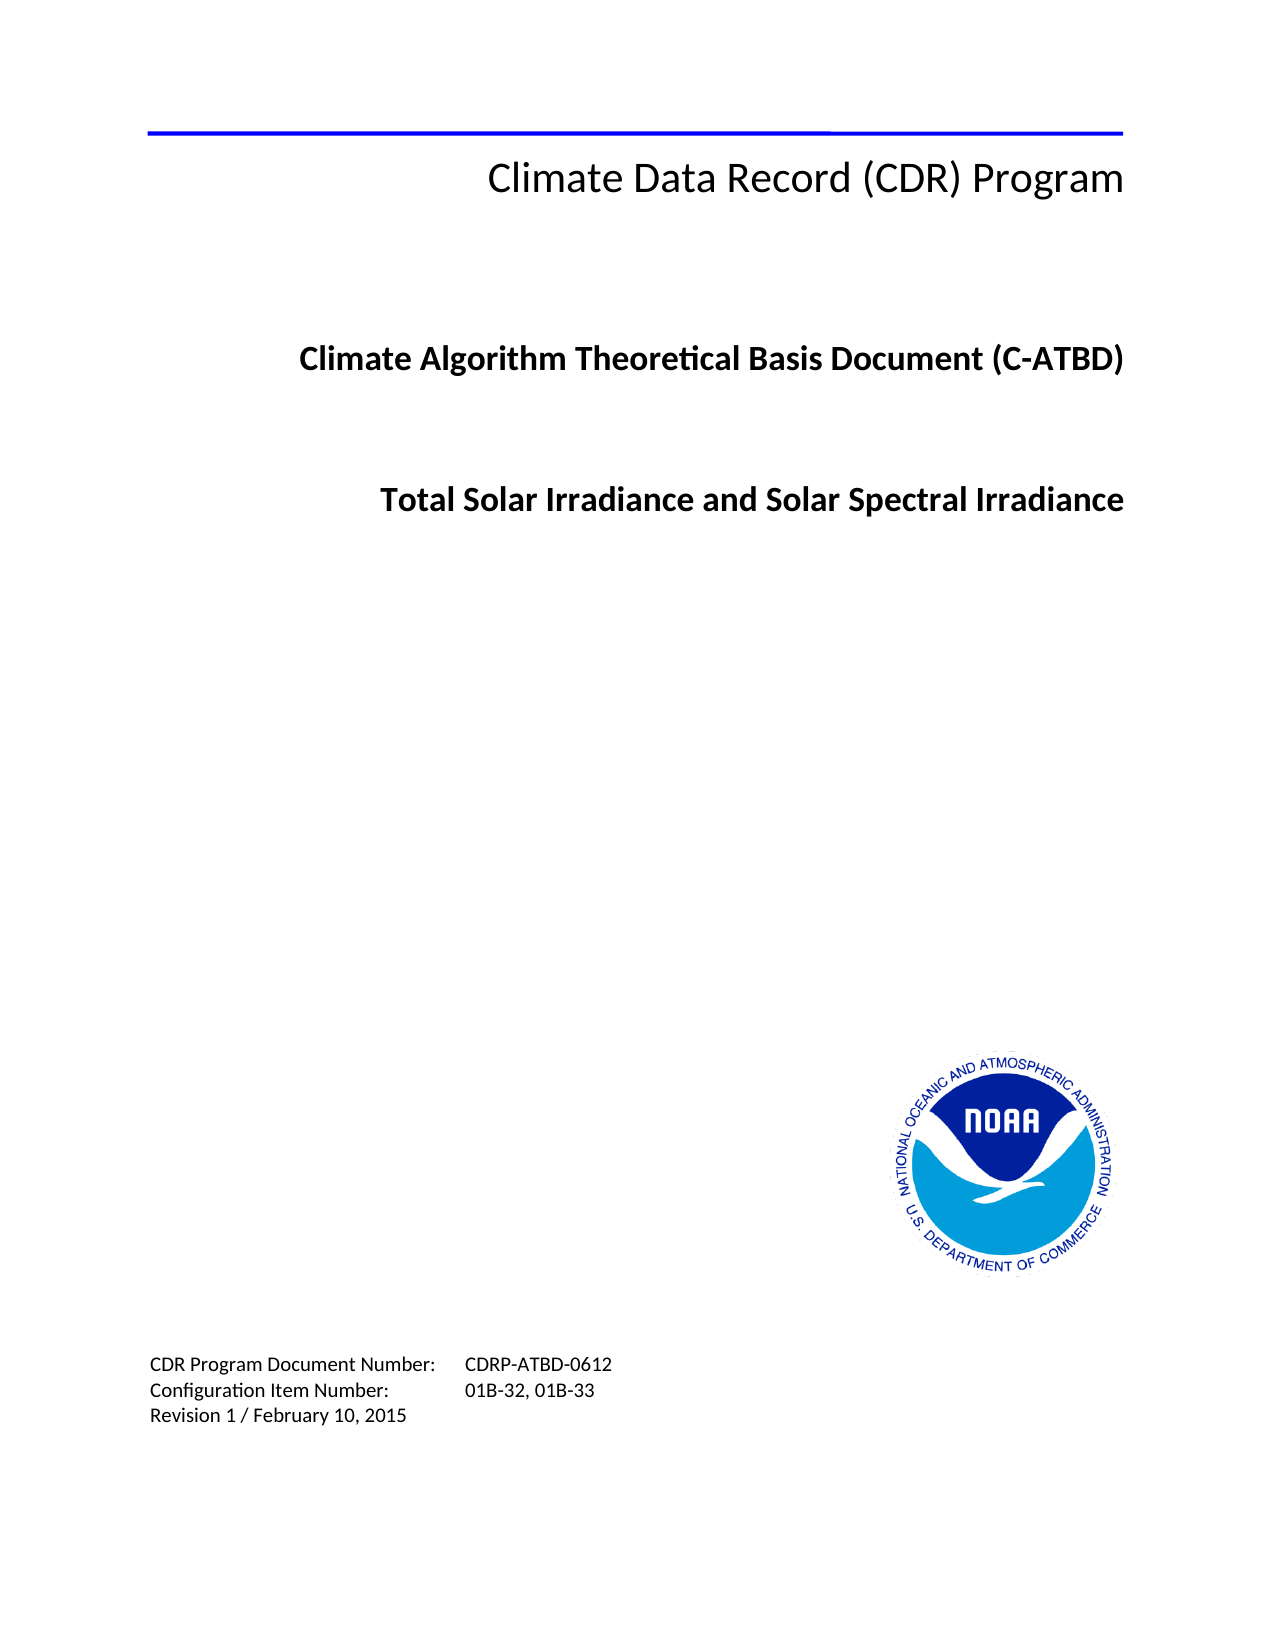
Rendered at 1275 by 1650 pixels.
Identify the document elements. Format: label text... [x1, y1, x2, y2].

text Revision 1 / February 10, 2015 [150, 1402, 1125, 1428]
text CDR Program Document Number: CDRP-ATBD-0612 [150, 1351, 1125, 1377]
text Configuration Item Number: 01B-32, 01B-33 [150, 1377, 1125, 1402]
title Climate Algorithm Theoretical Basis Document (C-ATBD) [150, 336, 1125, 380]
picture [880, 1041, 1125, 1285]
subtitle Climate Data Record (CDR) Program [150, 150, 1125, 203]
title Total Solar Irradiance and Solar Spectral Irradiance [150, 477, 1125, 521]
